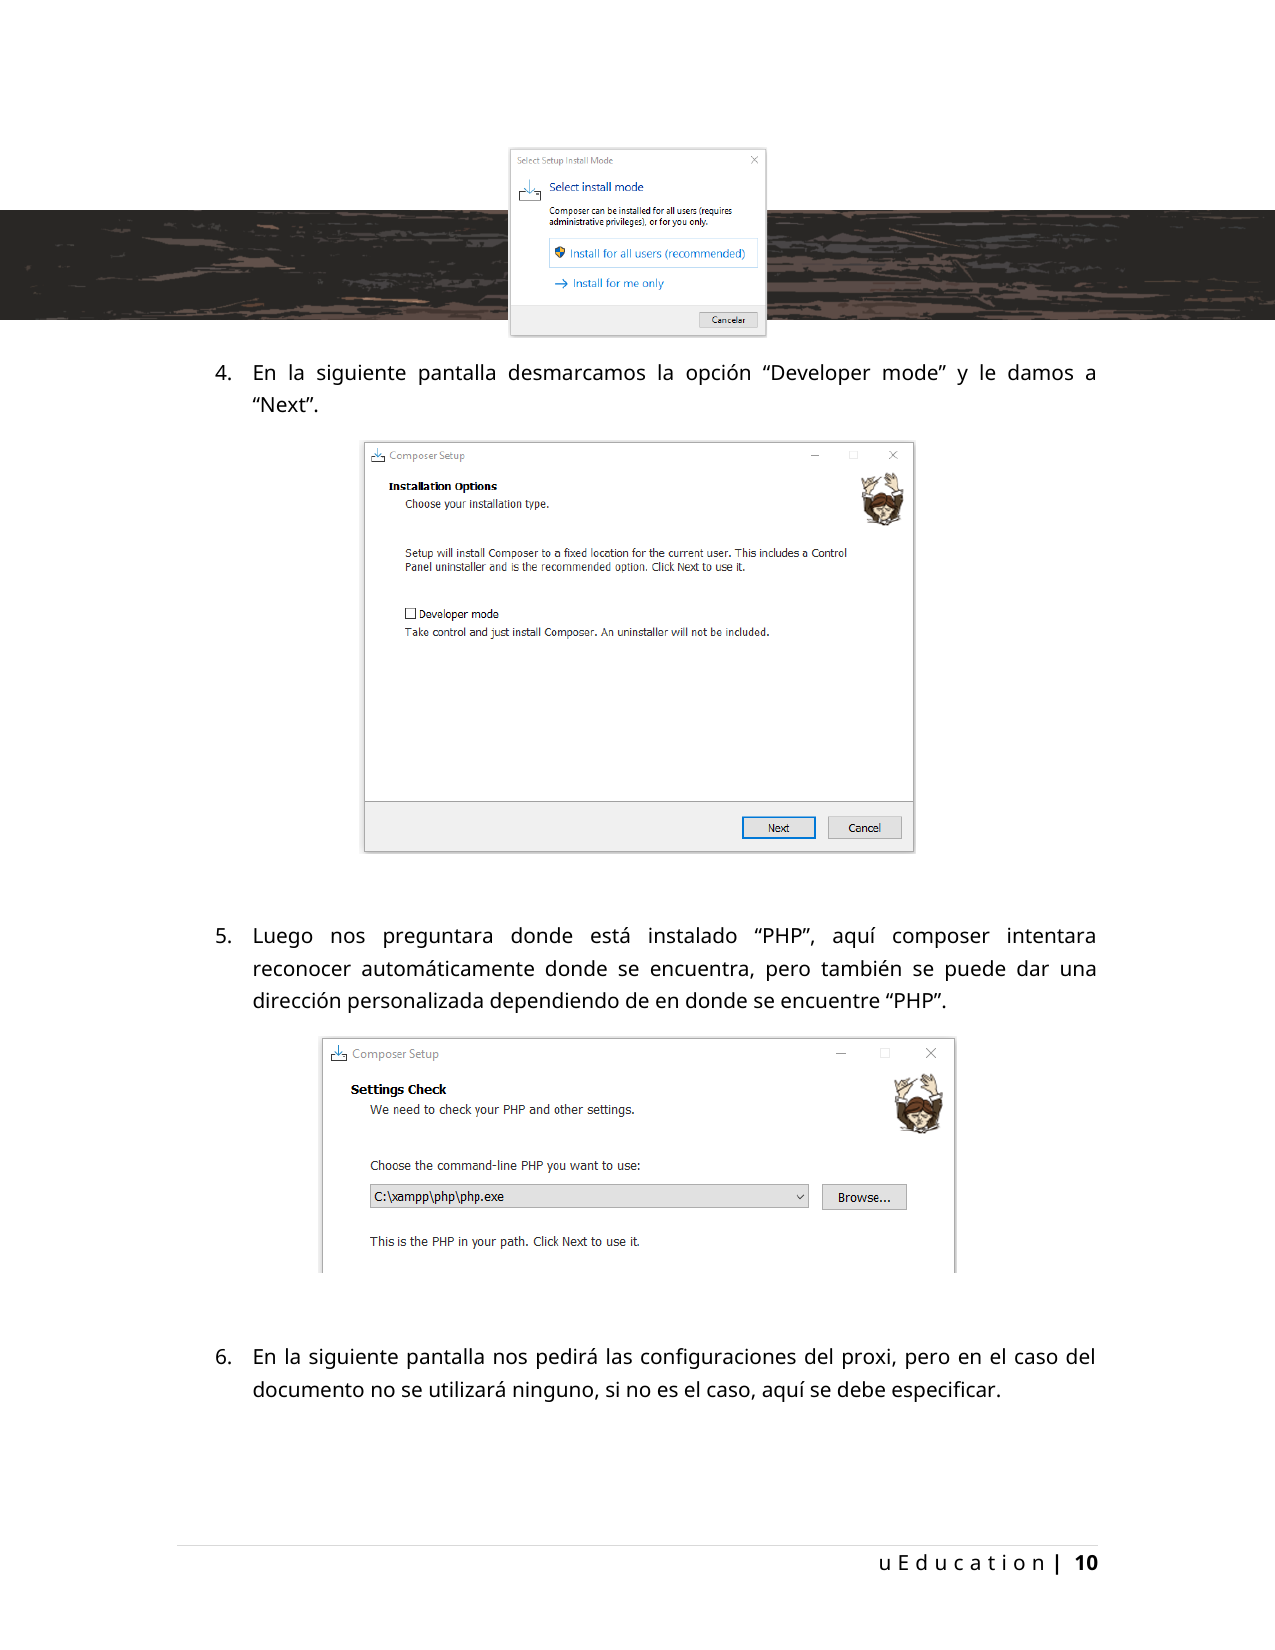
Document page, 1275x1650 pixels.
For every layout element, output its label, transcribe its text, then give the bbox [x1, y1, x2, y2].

picture [359, 440, 916, 854]
list En la siguiente pantalla desmarcamos la opción “Developer mode” y le damos a “Next”. [215, 358, 1098, 419]
picture [0, 147, 1275, 338]
list En la siguiente pantalla nos pedirá las configuraciones del proxi, pero en el caso del documento no se utilizará ninguno, si no es el caso, aquí se debe especificar. [215, 1342, 1098, 1403]
picture [318, 1036, 957, 1273]
list Luego nos preguntara donde está instalado “PHP”, aquí composer intentara reconocer automáticamente donde se encuentra, pero también se puede dar una dirección personalizada dependiendo de en donde se encuentre “PHP”. [215, 921, 1098, 1015]
